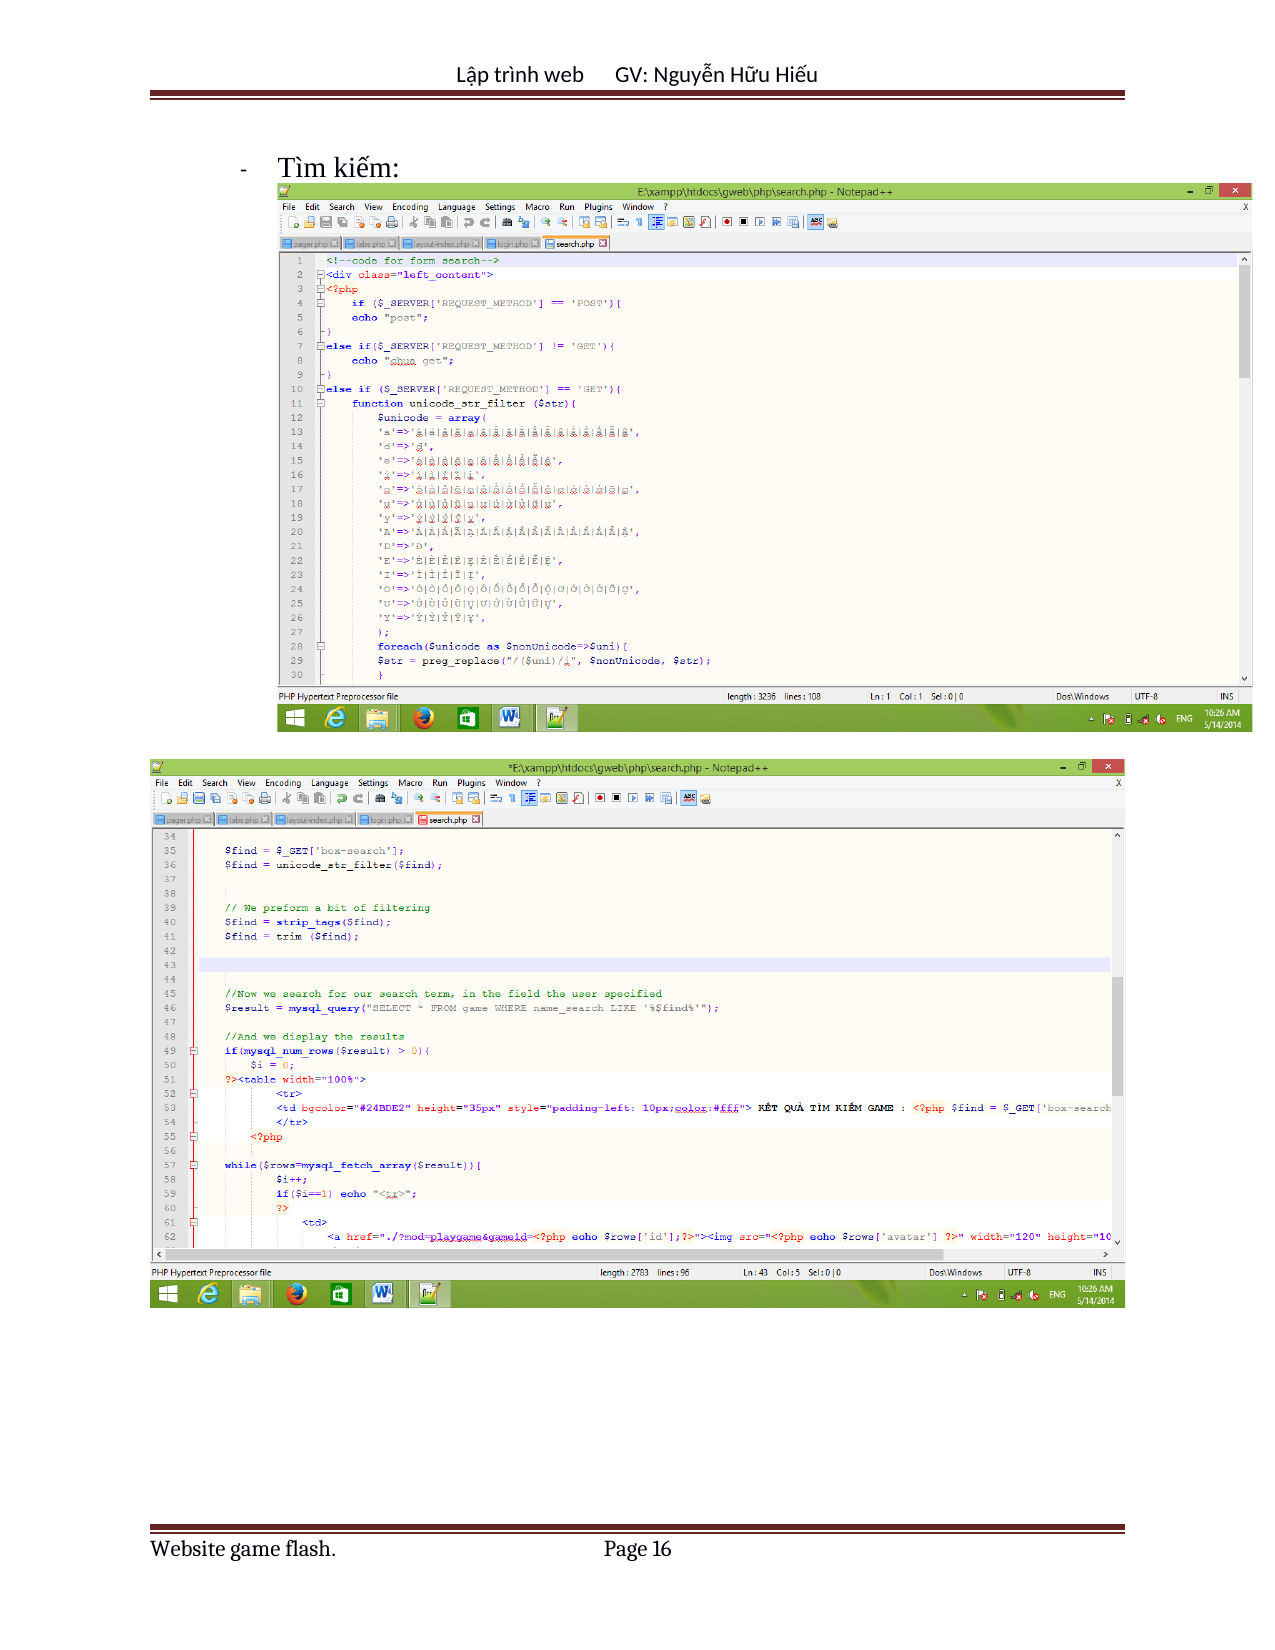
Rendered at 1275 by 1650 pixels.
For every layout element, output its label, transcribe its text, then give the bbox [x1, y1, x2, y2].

picture [150, 759, 1125, 1308]
picture [277, 183, 1253, 732]
